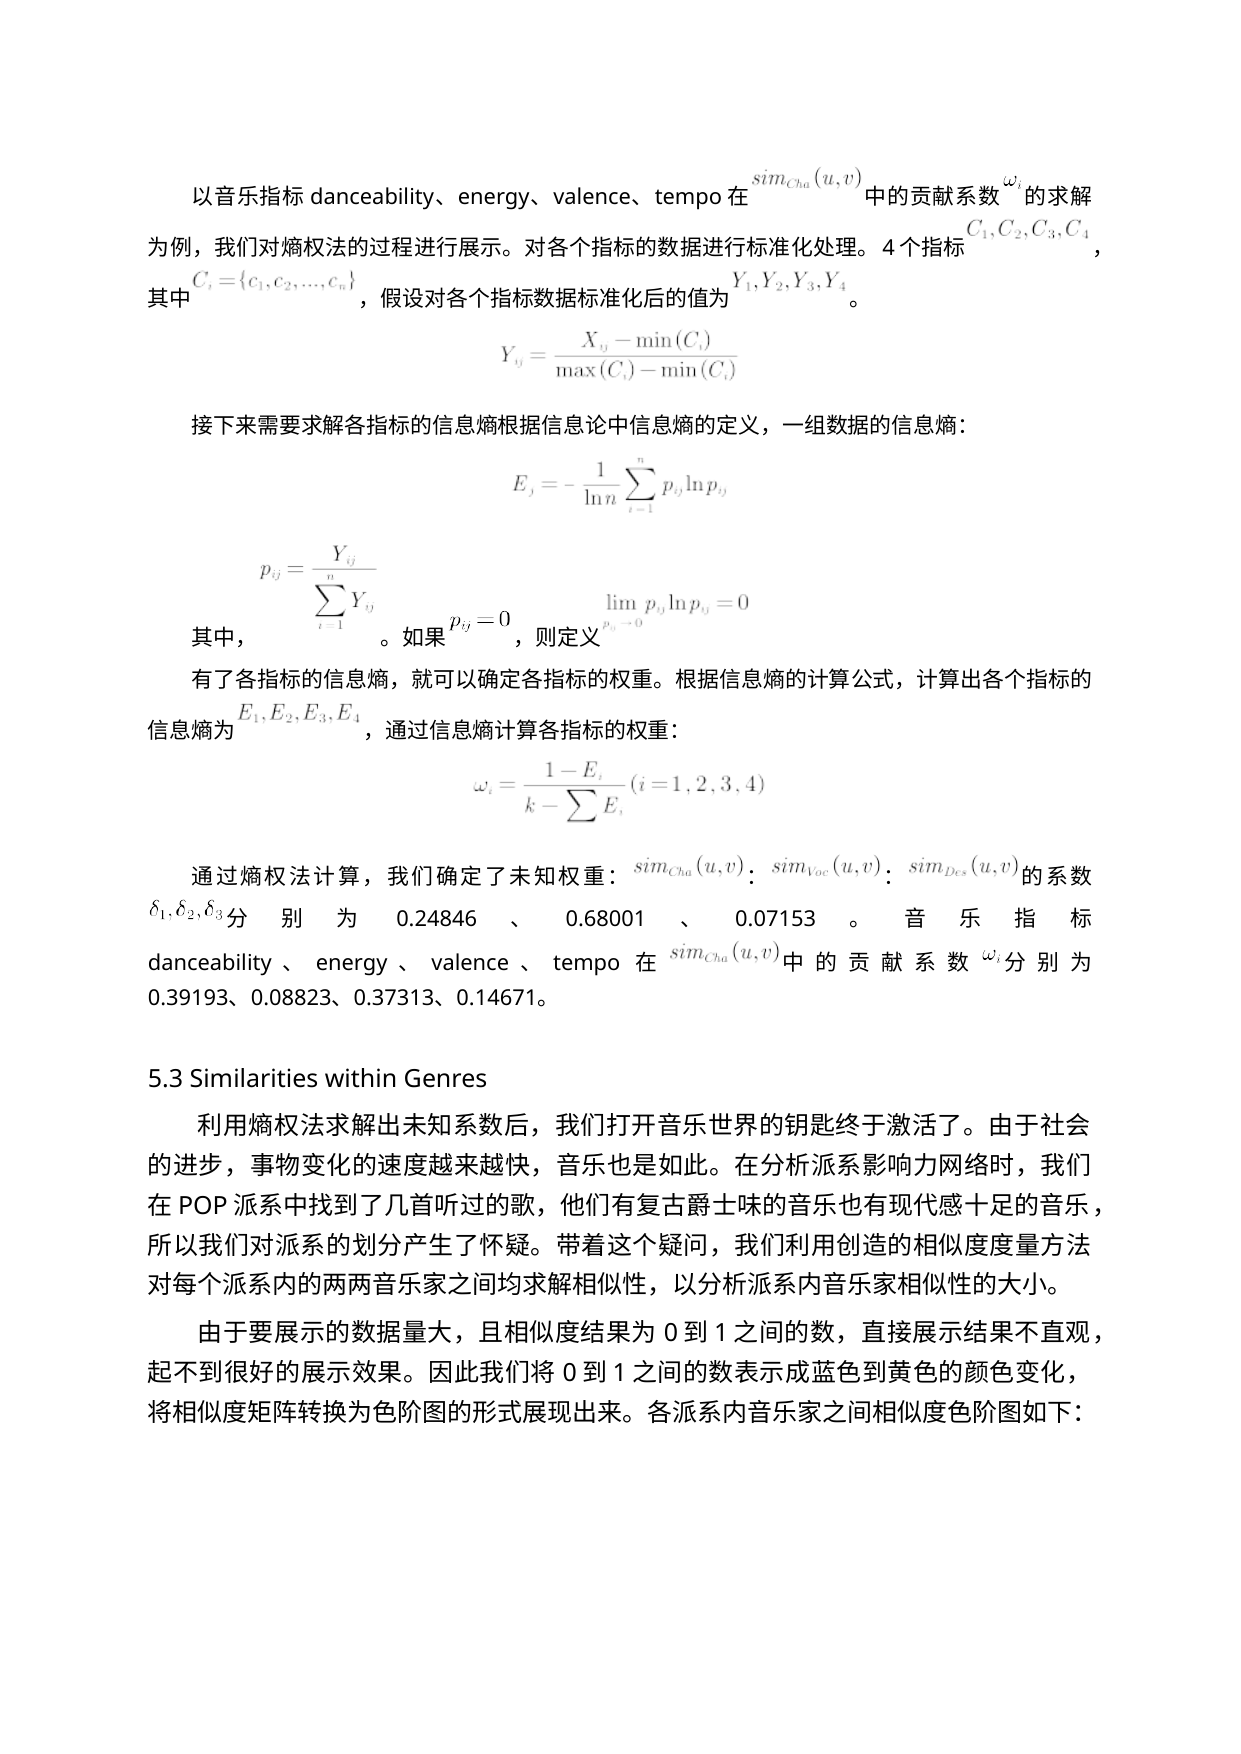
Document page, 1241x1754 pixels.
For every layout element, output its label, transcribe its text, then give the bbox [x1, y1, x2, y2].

text 接下来需要求解各指标的信息熵根据信息论中信息熵的定义，一组数据的信息熵： [148, 408, 1092, 439]
text 由于要展示的数据量大，且相似度结果为0到1之间的数，直接展示结果不直观，起不到很好的展示效果。因此我们将0到1之间的数表示成蓝色到黄色的颜色变化，将相似度矩阵转换为色阶图的形式展现出来。各派系内音乐家之间相似度色阶图如下： [148, 1313, 1092, 1429]
text 有了各指标的信息熵，就可以确定各指标的权重。根据信息熵的计算公式，计算出各个指标的信息熵为，通过信息熵计算各指标的权重： [148, 662, 1092, 744]
text 以音乐指标danceability、energy、valence、tempo在中的贡献系数的求解为例，我们对熵权法的过程进行展示。对各个指标的数据进行标准化处理。4个指标，其中，假设对各个指标数据标准化后的值为。 [148, 162, 1092, 313]
text 5.3 Similarities within Genres [148, 1060, 1092, 1094]
text 利用熵权法求解出未知系数后，我们打开音乐世界的钥匙终于激活了。由于社会的进步，事物变化的速度越来越快，音乐也是如此。在分析派系影响力网络时，我们在POP派系中找到了几首听过的歌，他们有复古爵士味的音乐也有现代感十足的音乐，所以我们对派系的划分产生了怀疑。带着这个疑问，我们利用创造的相似度度量方法对每个派系内的两两音乐家之间均求解相似性，以分析派系内音乐家相似性的大小。 [148, 1106, 1092, 1301]
text 通过熵权法计算，我们确定了未知权重：：：的系数分别为0.24846、0.68001、0.07153。音乐指标danceability、energy、valence、tempo在中的贡献系数分别为0.39193、0.08823、0.37313、0.14671。 [148, 850, 1092, 1012]
text 其中，。如果，则定义 [148, 540, 1092, 651]
